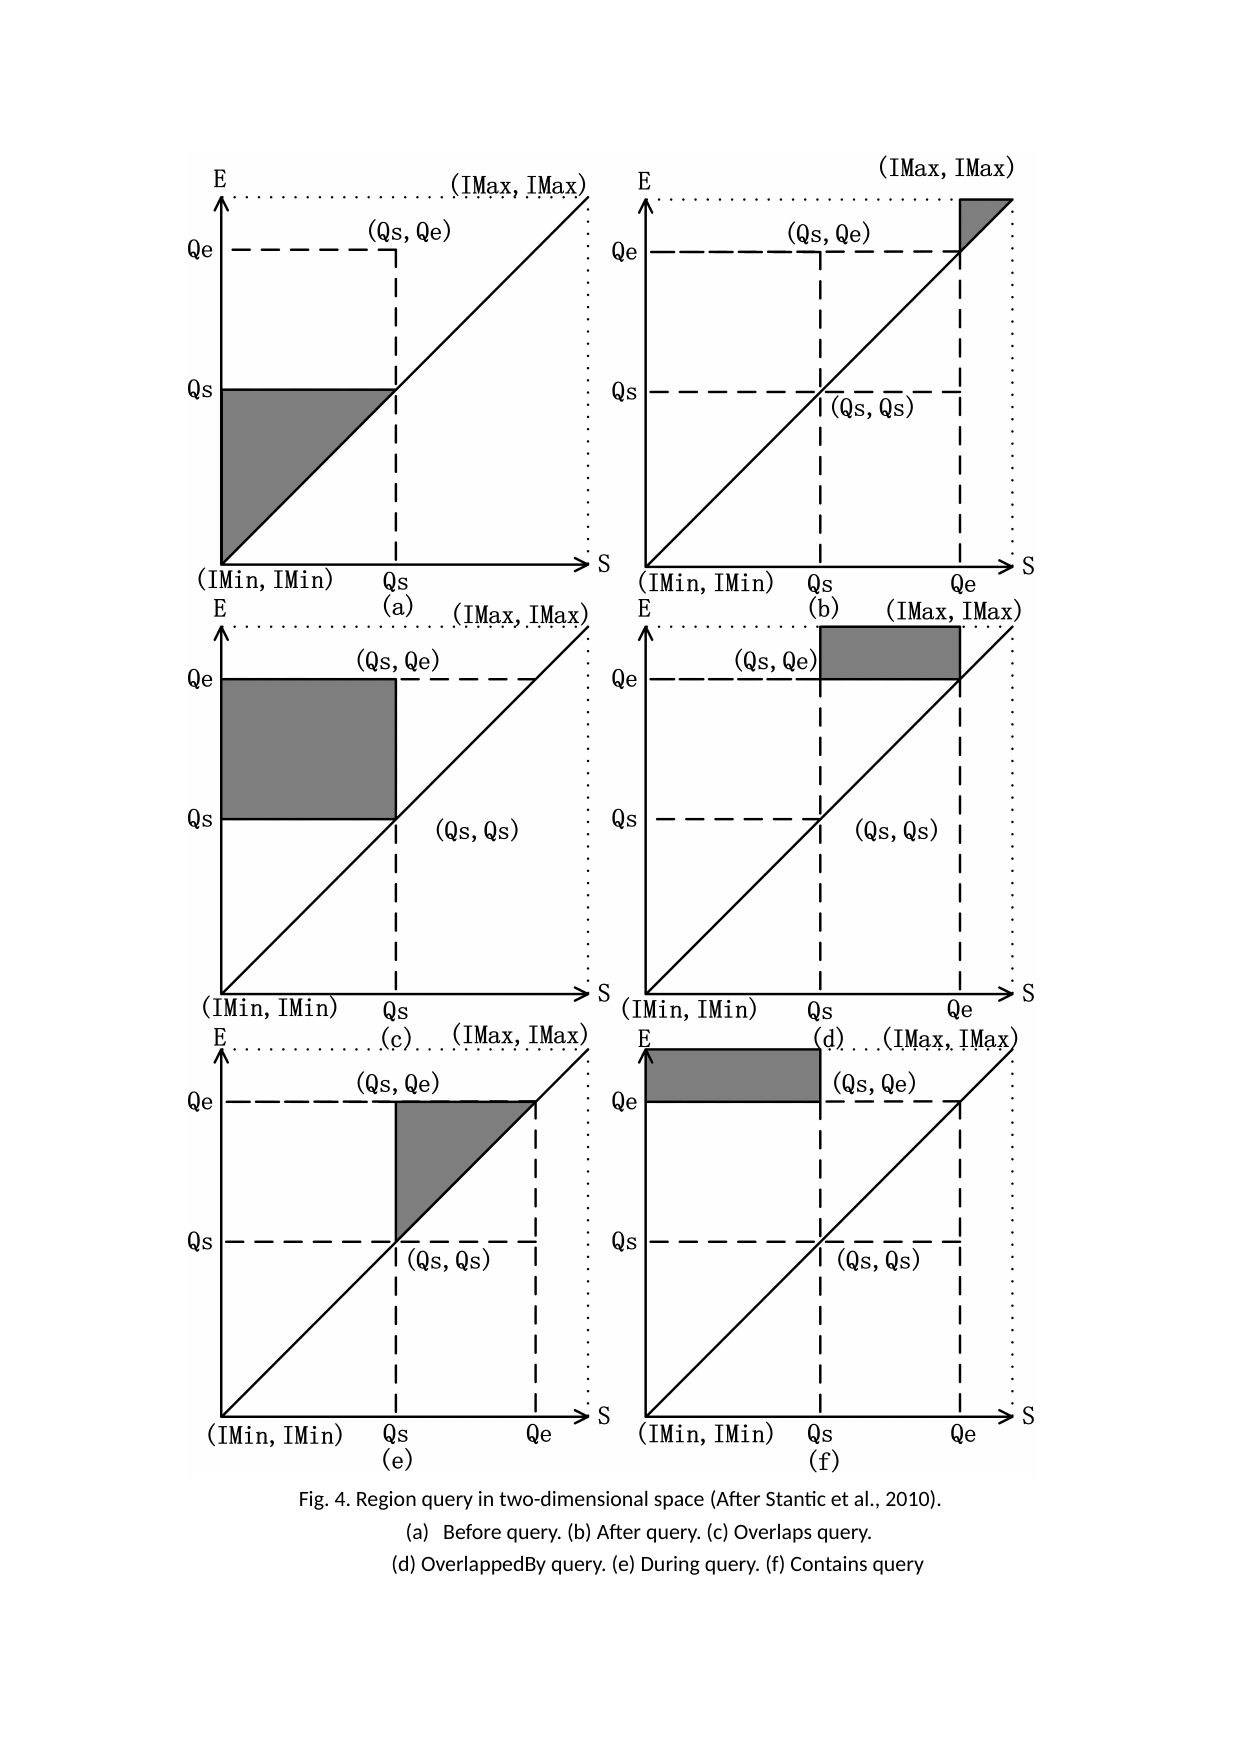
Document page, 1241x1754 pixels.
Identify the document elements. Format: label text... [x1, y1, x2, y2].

list Before query. (b) After query. (c) Overlaps query. [225, 1515, 1053, 1547]
text (d) OverlappedBy query. (e) During query. (f) Contains query [262, 1547, 1053, 1580]
text Fig. 4. Region query in two-dimensional space (After Stantic et al., 2010). [187, 1482, 1053, 1515]
